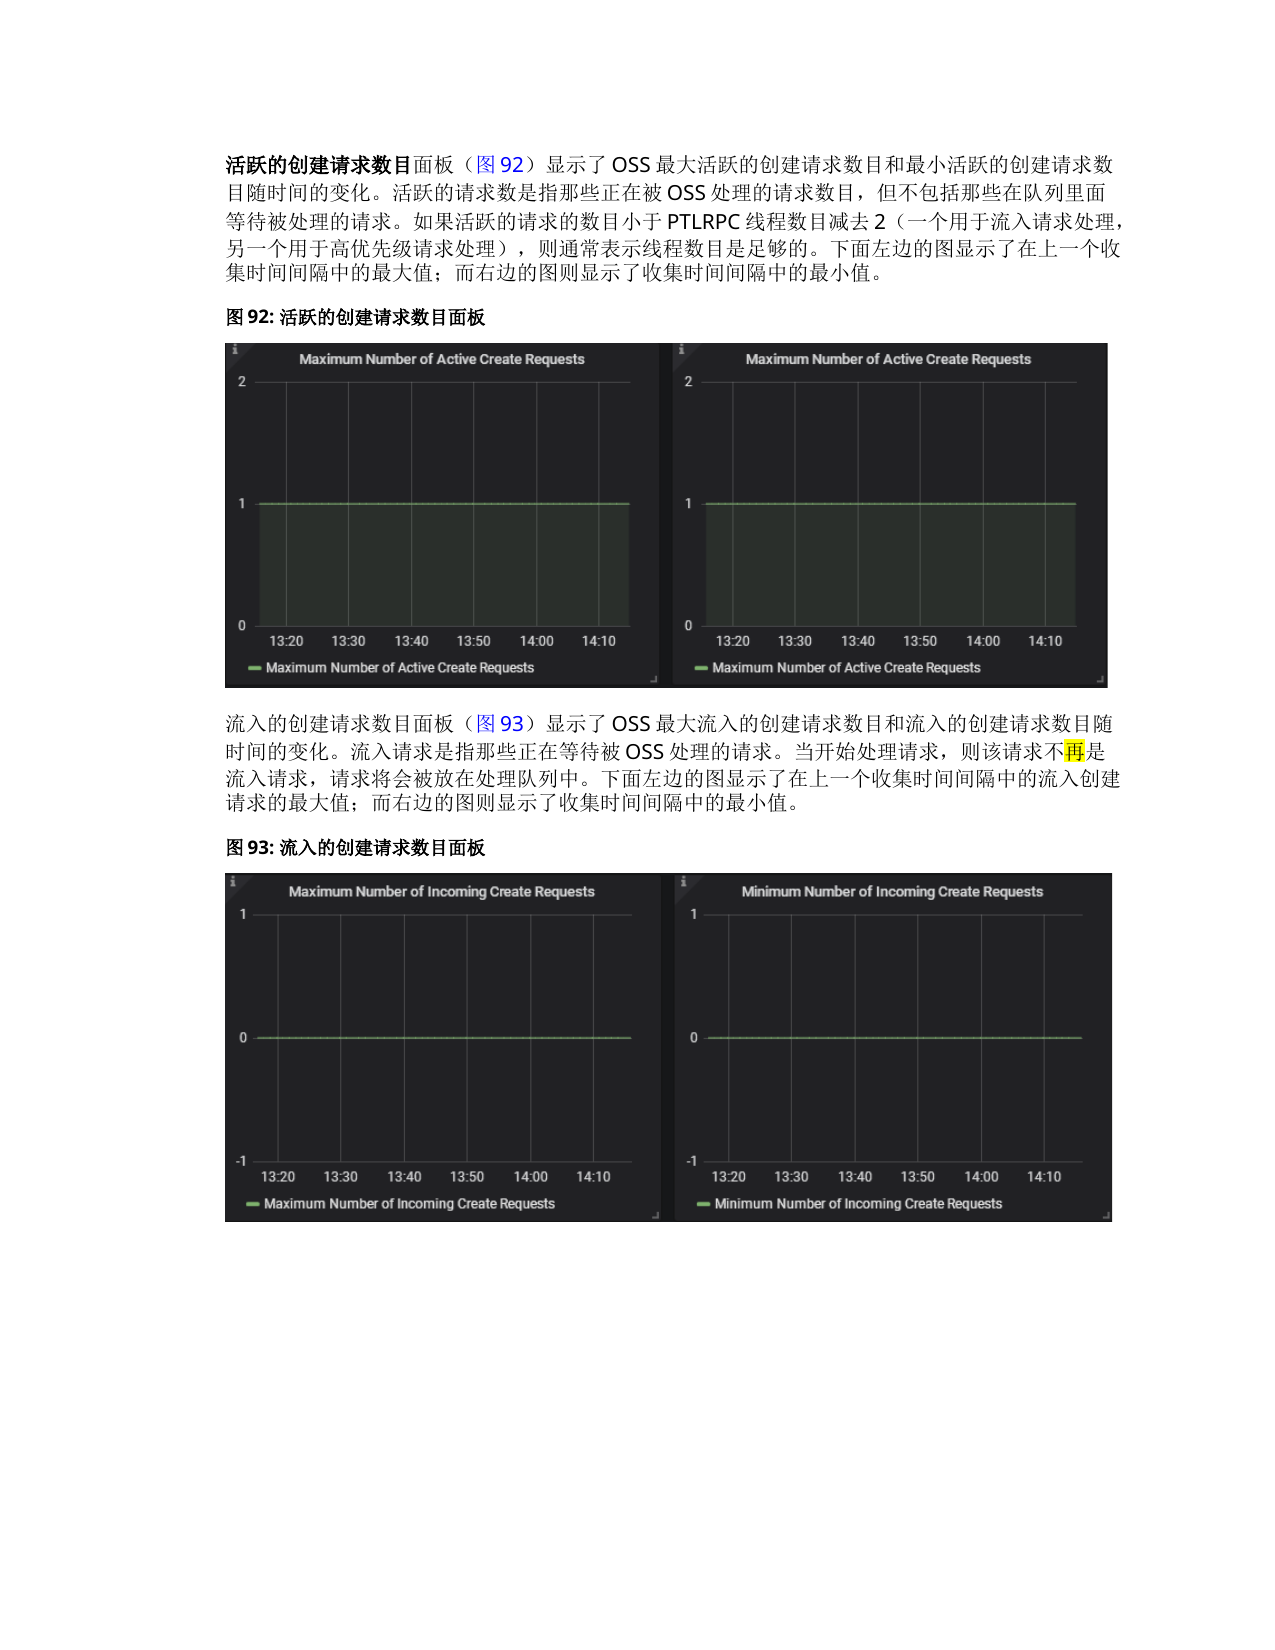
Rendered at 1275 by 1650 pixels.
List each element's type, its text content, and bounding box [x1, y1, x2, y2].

picture [225, 343, 1108, 688]
text 活跃的创建请求数目面板（图92）显示了OSS最大活跃的创建请求数目和最小活跃的创建请求数目随时间的变化。活跃的请求数是指那些正在被OSS处理的请求数目，但不包括那些在队列里面等待被处理的请求。如果活跃的请求的数目小于PTLRPC线程数目减去2（一个用于流入请求处理，另一个用于高优先级请求处理），则通常表示线程数目是足够的。下面左边的图显示了在上一个收集时间间隔中的最大值；而右边的图则显示了收集时间间隔中的最小值。 [225, 150, 1125, 283]
text 流入的创建请求数目面板（图93）显示了OSS最大流入的创建请求数目和流入的创建请求数目随时间的变化。流入请求是指那些正在等待被OSS处理的请求。当开始处理请求，则该请求不再是流入请求，请求将会被放在处理队列中。下面左边的图显示了在上一个收集时间间隔中的流入创建请求的最大值；而右边的图则显示了收集时间间隔中的最小值。 [225, 709, 1125, 813]
text 图93: 流入的创建请求数目面板 [225, 834, 1125, 859]
picture [225, 873, 1113, 1222]
text 图92: 活跃的创建请求数目面板 [225, 304, 1125, 329]
